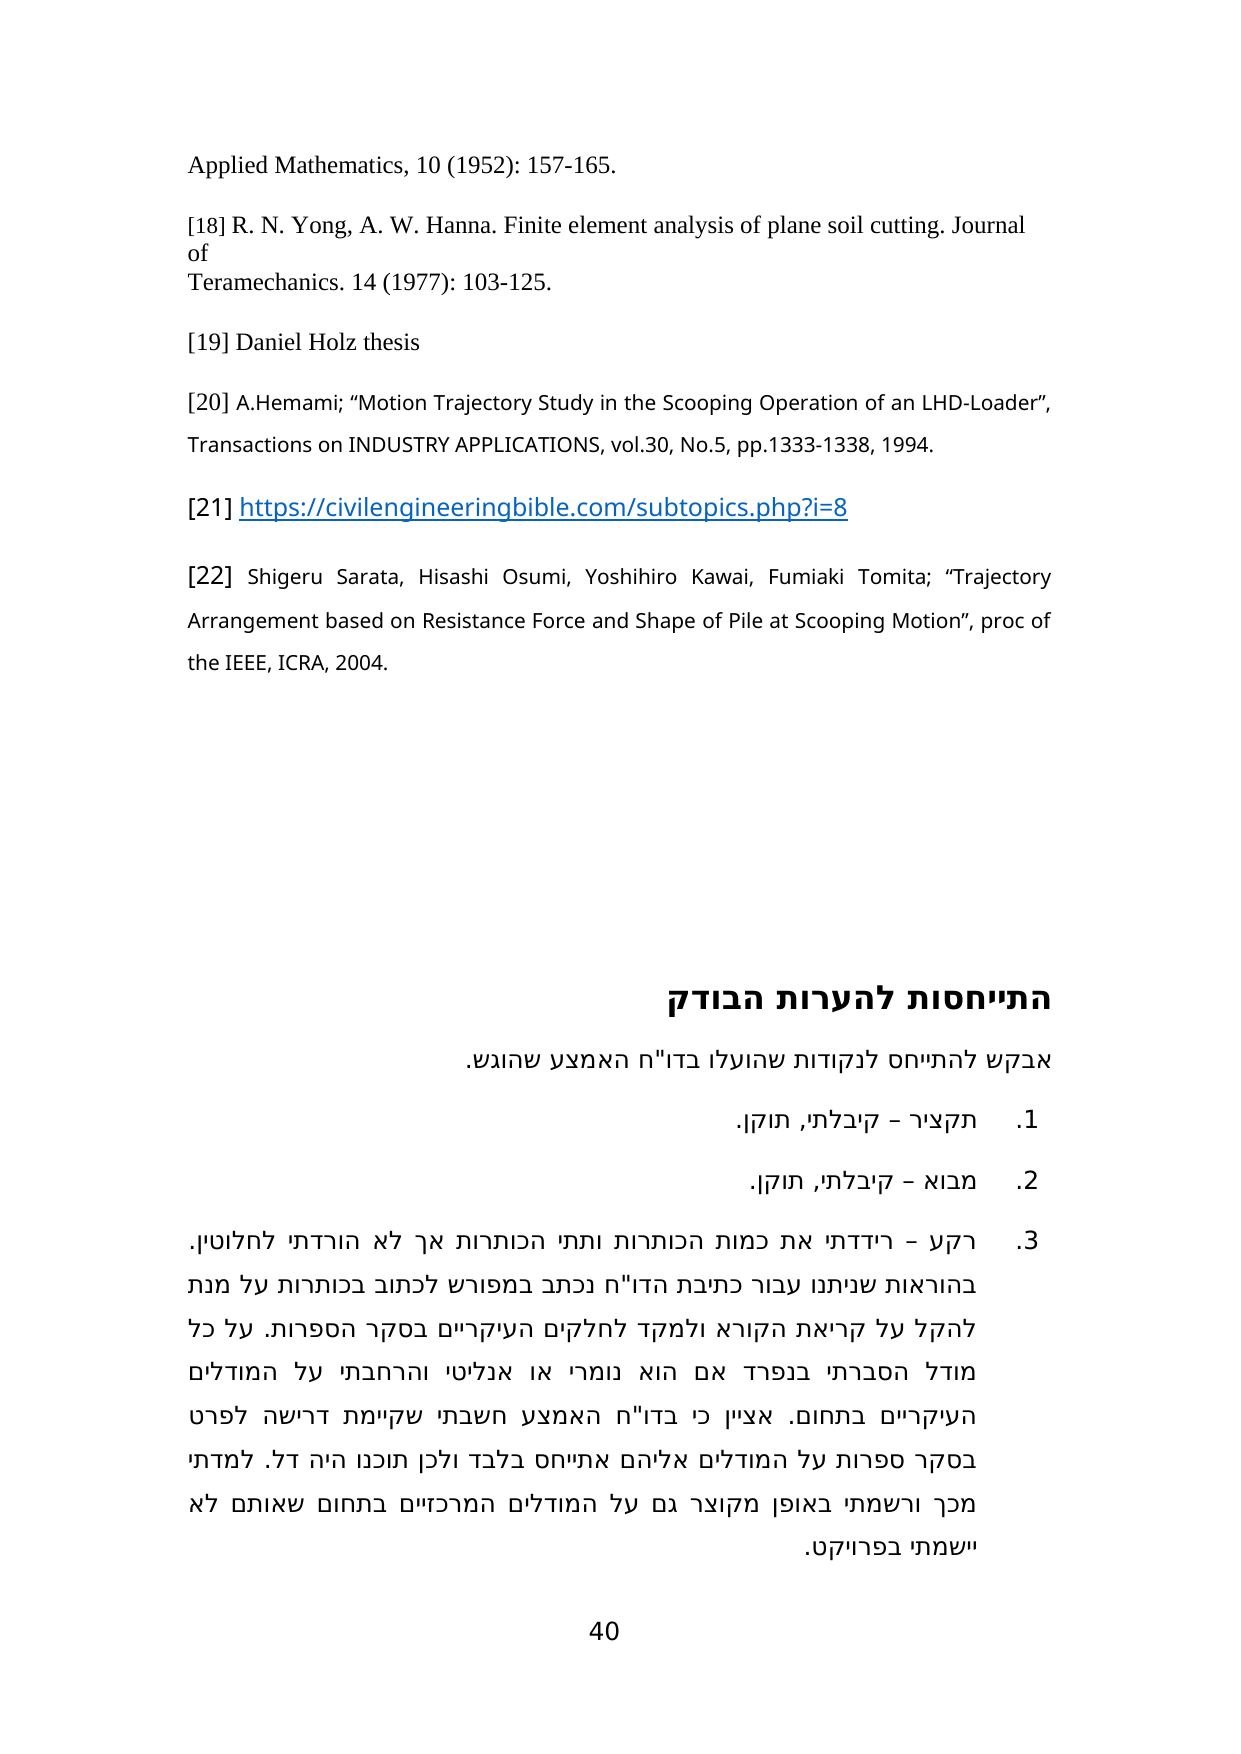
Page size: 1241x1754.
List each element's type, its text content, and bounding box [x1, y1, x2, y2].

text אבקש להתייחס לנקודות שהועלו בדו"ח האמצע שהוגש. [187, 1045, 1053, 1074]
list רקע – רידדתי את כמות הכותרות ותתי הכותרות אך לא הורדתי לחלוטין. בהוראות שניתנו עבור כתיבת הדו"ח נכתב במפורש לכתוב בכותרות על מנת להקל על קריאת הקורא ולמקד לחלקים העיקריים בסקר הספרות. על כל מודל הסברתי בנפרד אם הוא נומרי או אנליטי והרחבתי על המודלים העיקריים בתחום. אציין כי בדו"ח האמצע חשבתי שקיימת דרישה לפרט בסקר ספרות על המודלים אליהם אתייחס בלבד ולכן תוכנו היה דל. למדתי מכך ורשמתי באופן מקוצר גם על המודלים המרכזיים בתחום שאותם לא יישמתי בפרויקט. [187, 1226, 1015, 1562]
list התייחסות להערות הבודק [301, 978, 1053, 1017]
text Teramechanics. 14 (1977): 103-125. [187, 267, 1053, 296]
text [20] A.Hemami; “Motion Trajectory Study in the Scooping Operation of an LHD-Loader”, Transactions on INDUSTRY APPLICATIONS, vol.30, No.5, pp.1333-1338, 1994. [187, 387, 1053, 459]
list מבוא – קיבלתי, תוקן. [187, 1166, 1015, 1195]
text [18] R. N. Yong, A. W. Hanna. Finite element analysis of plane soil cutting. Journal of [187, 210, 1053, 267]
text Applied Mathematics, 10 (1952): 157-165. [187, 150, 1053, 179]
text [21] https://civilengineeringbible.com/subtopics.php?i=8 [187, 490, 1053, 524]
text [19] Daniel Holz thesis [187, 327, 1053, 356]
text [22] Shigeru Sarata, Hisashi Osumi, Yoshihiro Kawai, Fumiaki Tomita; “Trajectory Arrangement based on Resistance Force and Shape of Pile at Scooping Motion”, proc of the IEEE, ICRA, 2004. [187, 557, 1053, 677]
list תקציר – קיבלתי, תוקן. [187, 1106, 1015, 1135]
